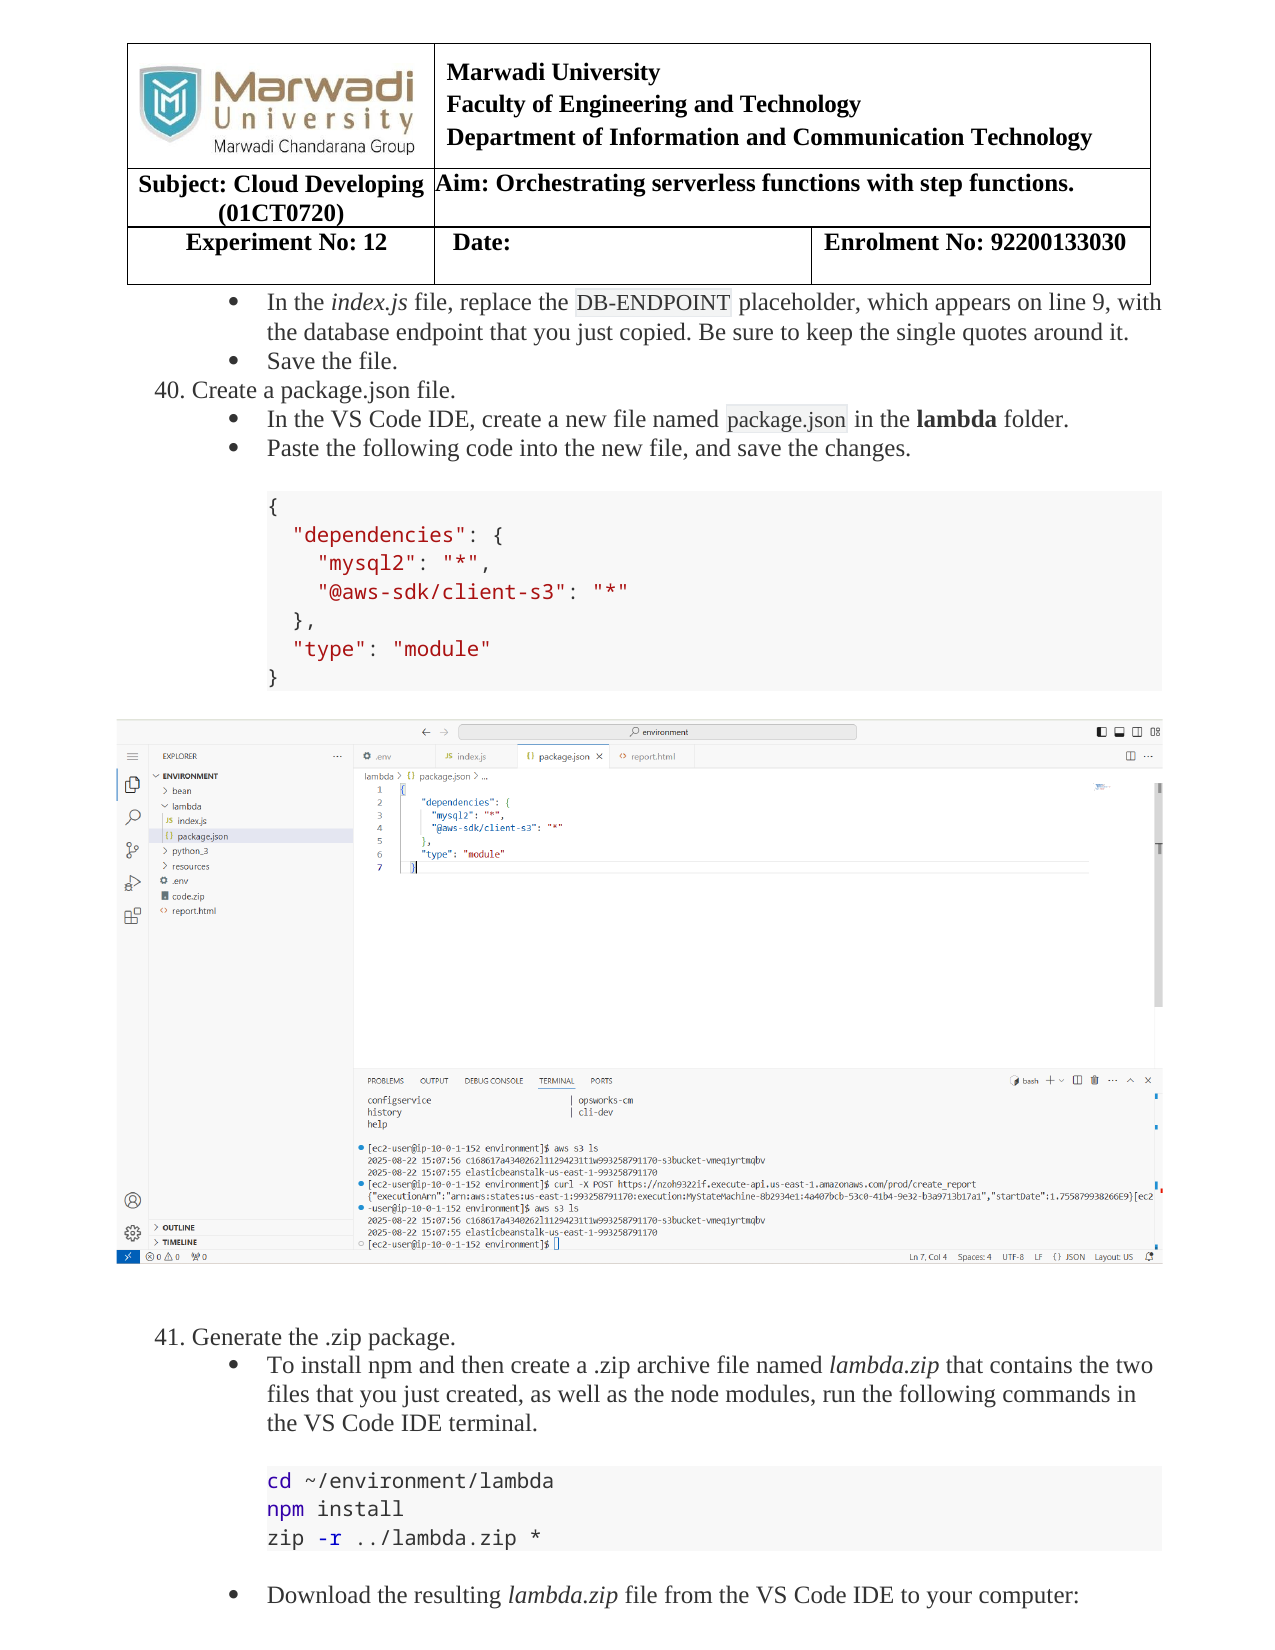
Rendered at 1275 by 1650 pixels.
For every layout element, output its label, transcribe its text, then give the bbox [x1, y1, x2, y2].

text "mysql2": "*", [267, 548, 1162, 577]
list In the VS Code IDE, create a new file named package.json in the lambda folder. [848, 404, 1162, 433]
text npm install [267, 1494, 1162, 1523]
picture [139, 63, 415, 155]
list Download the resulting lambda.zip file from the VS Code IDE to your computer: [229, 1580, 1162, 1609]
list Save the file. [229, 346, 1162, 375]
list In the VS Code IDE, create a new file named package.json in the lambda folder. [229, 404, 726, 433]
list Paste the following code into the new file, and save the changes. [229, 433, 1162, 462]
text zip -r ../lambda.zip * [267, 1523, 1162, 1551]
text "@aws-sdk/client-s3": "*" [267, 577, 1162, 605]
list Generate the .zip package. [154, 1322, 1162, 1350]
text "dependencies": { [267, 520, 1162, 548]
text "type": "module" [267, 634, 1162, 662]
text } [267, 662, 1162, 691]
list Create a package.json file. [154, 375, 1162, 404]
text { [267, 491, 1162, 520]
picture [116, 719, 1163, 1264]
text }, [267, 605, 1162, 634]
list To install npm and then create a .zip archive file named lambda.zip that contains the two files that you just created, as well as the node modules, run the following commands in the VS Code IDE terminal. [229, 1350, 1162, 1437]
list In the index.js file, replace the DB-ENDPOINT placeholder, which appears on line 9, with the database endpoint that you just copied. Be sure to keep the single quotes around it. [229, 287, 1162, 346]
text cd ~/environment/lambda [267, 1466, 1162, 1494]
